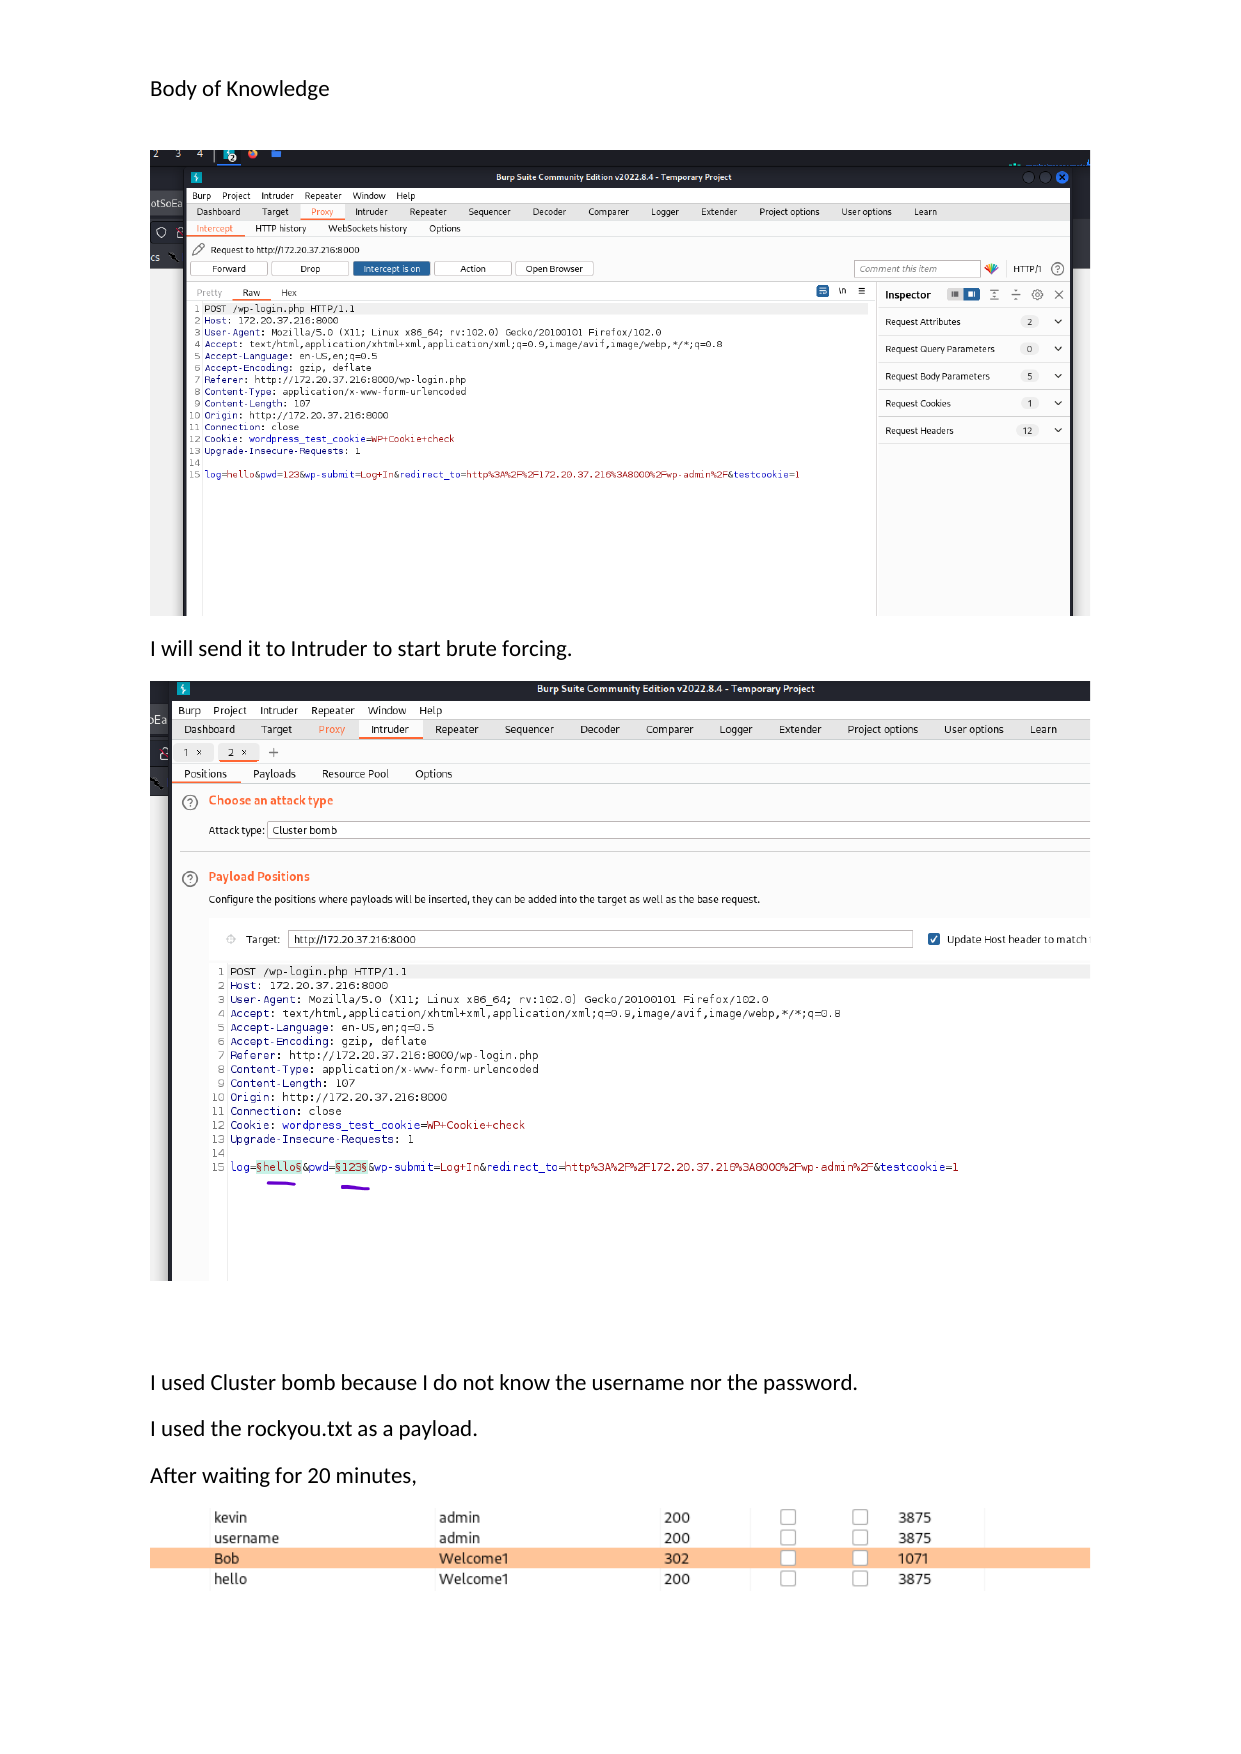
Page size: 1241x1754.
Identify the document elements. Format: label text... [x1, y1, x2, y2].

text I will send it to Intruder to start brute forcing. [150, 634, 1090, 662]
picture [150, 681, 1091, 1281]
picture [150, 1508, 1091, 1591]
picture [150, 150, 1091, 616]
text After waiting for 20 minutes, [150, 1461, 1090, 1489]
text I used the rockyou.txt as a payload. [150, 1414, 1090, 1443]
text I used Cluster bomb because I do not know the username nor the password. [150, 1368, 1090, 1396]
